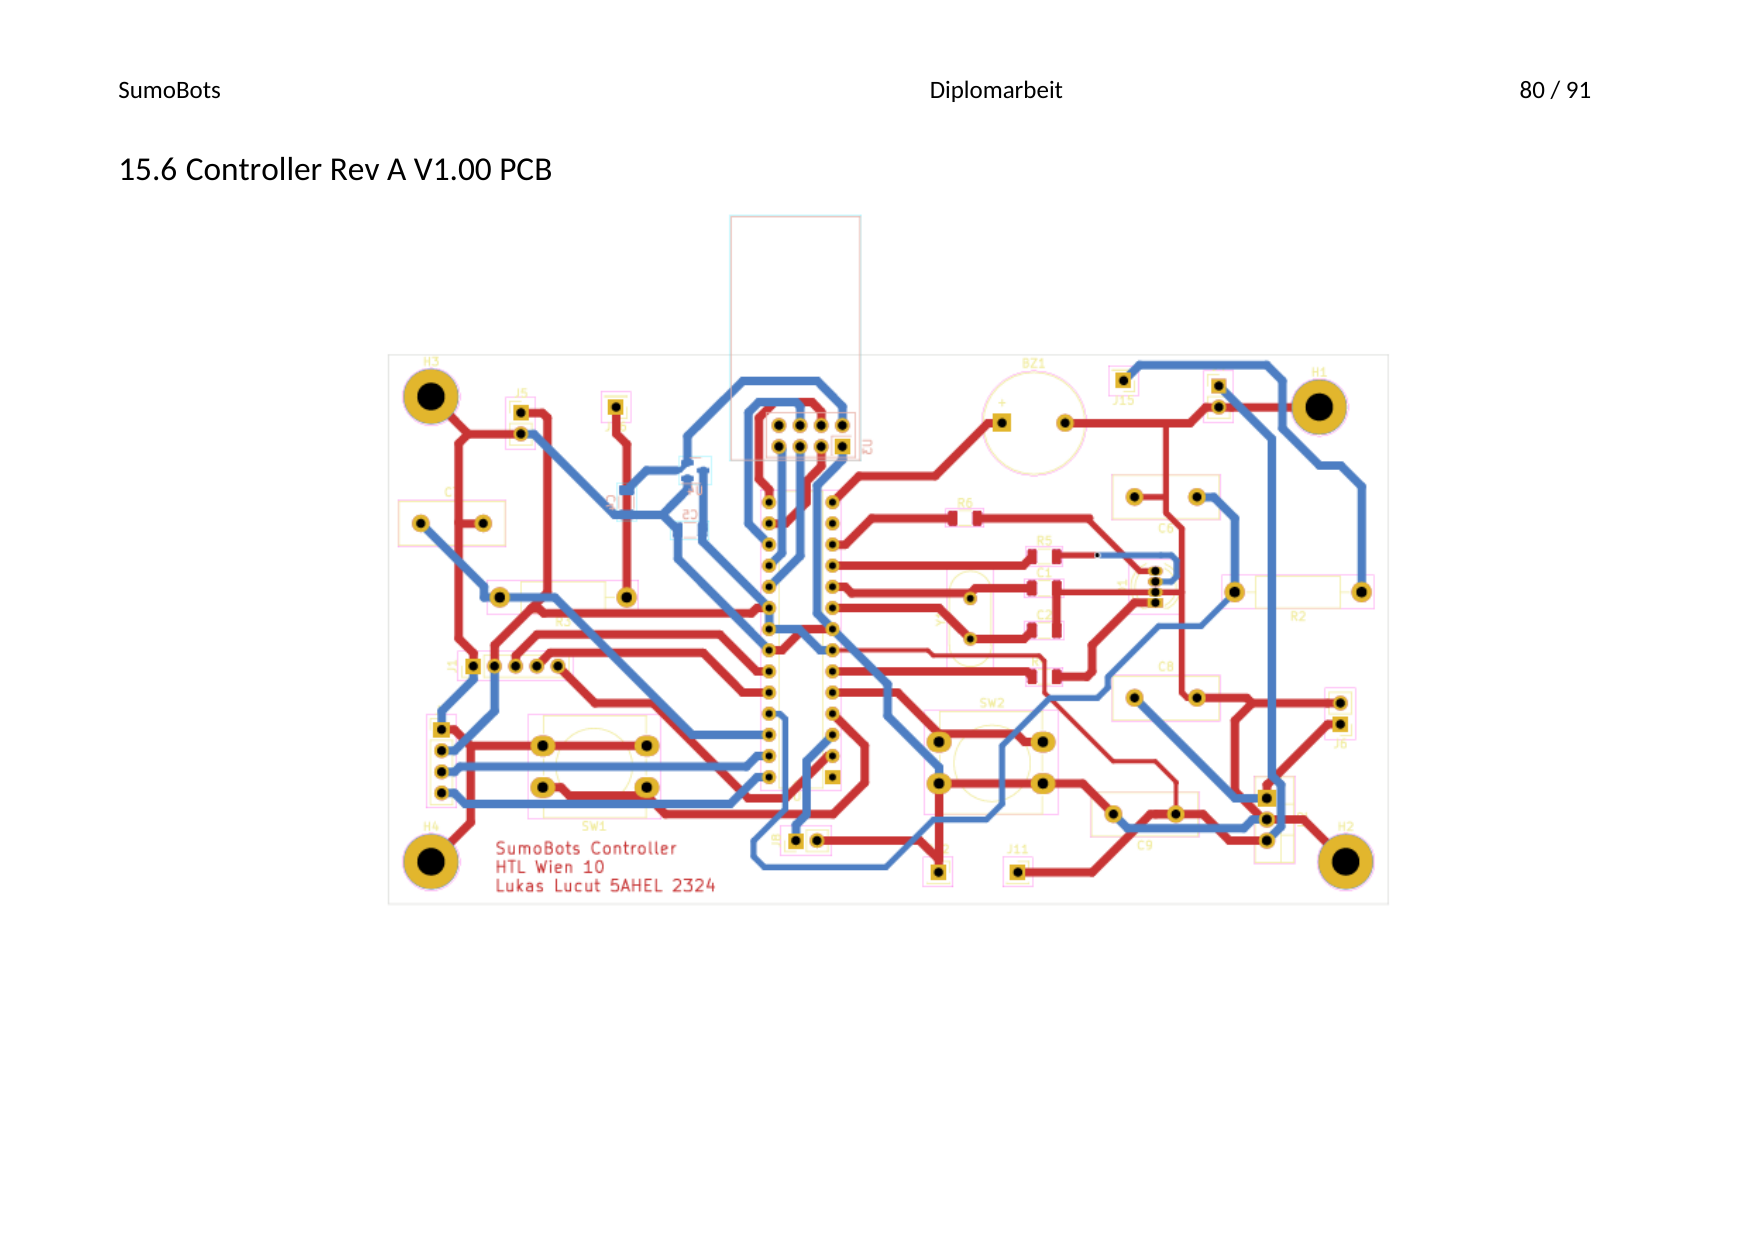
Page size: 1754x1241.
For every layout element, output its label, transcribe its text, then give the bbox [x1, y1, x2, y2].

subtitle Controller Rev A V1.00 PCB [118, 148, 1606, 188]
picture [295, 188, 1429, 924]
